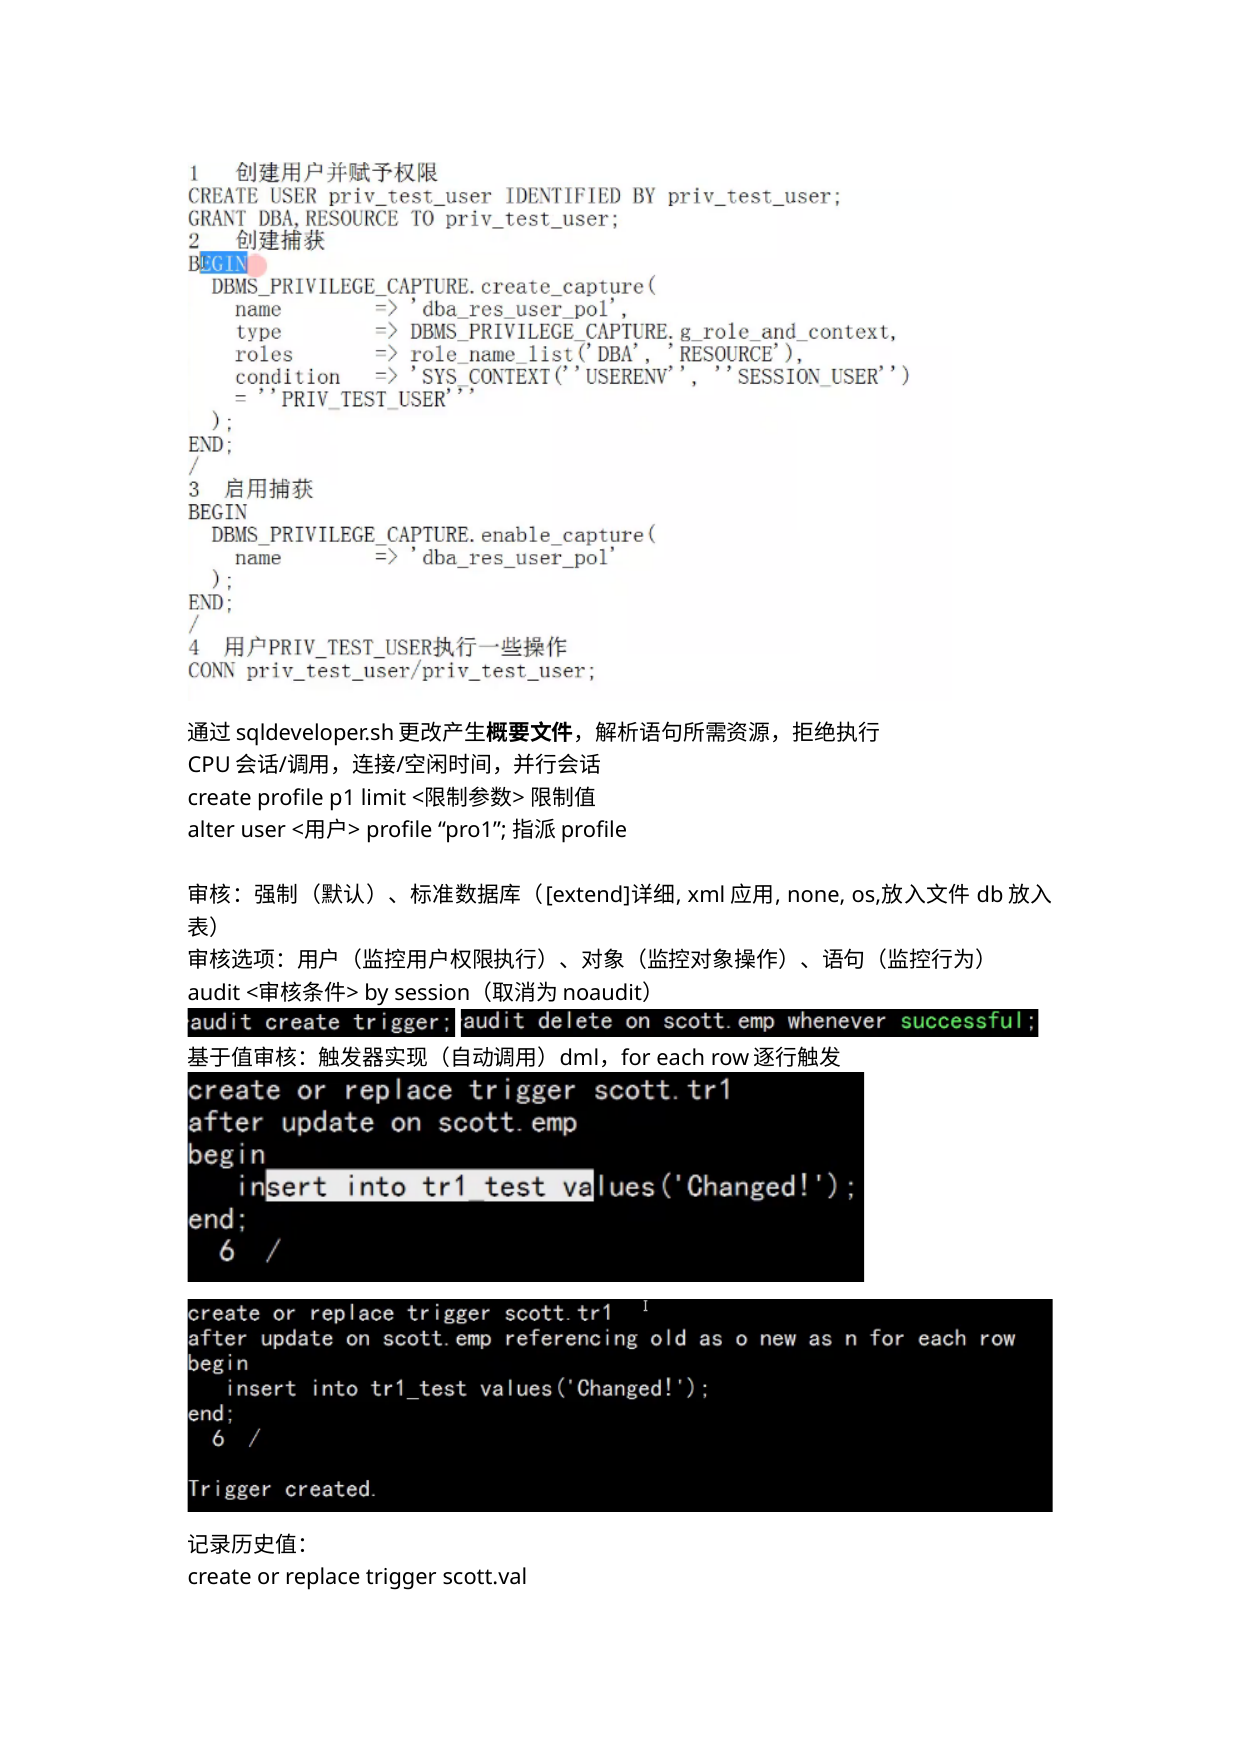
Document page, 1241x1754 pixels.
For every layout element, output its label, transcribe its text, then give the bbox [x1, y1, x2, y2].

picture [187, 1299, 1053, 1512]
text 审核选项：用户（监控用户权限执行）、对象（监控对象操作）、语句（监控行为） [187, 942, 1053, 974]
text create profile p1 limit <限制参数> 限制值 [187, 779, 1053, 812]
text 通过sqldeveloper.sh更改产生概要文件，解析语句所需资源，拒绝执行 [187, 714, 1053, 747]
picture [187, 1072, 865, 1282]
text audit <审核条件> by session（取消为noaudit） [187, 974, 1053, 1007]
picture [460, 1009, 1039, 1037]
text 审核：强制（默认）、标准数据库（[extend]详细, xml应用, none, os,放入文件 db放入表） [187, 877, 1053, 942]
text 基于值审核：触发器实现（自动调用）dml，for each row逐行触发 [187, 1039, 1053, 1072]
text create or replace trigger scott.val [187, 1559, 1053, 1592]
picture [187, 1008, 456, 1037]
text CPU会话/调用，连接/空闲时间，并行会话 [187, 747, 1053, 779]
text alter user <用户> profile “pro1”; 指派profile [187, 812, 1053, 844]
picture [187, 162, 953, 701]
text 记录历史值： [187, 1527, 1053, 1559]
